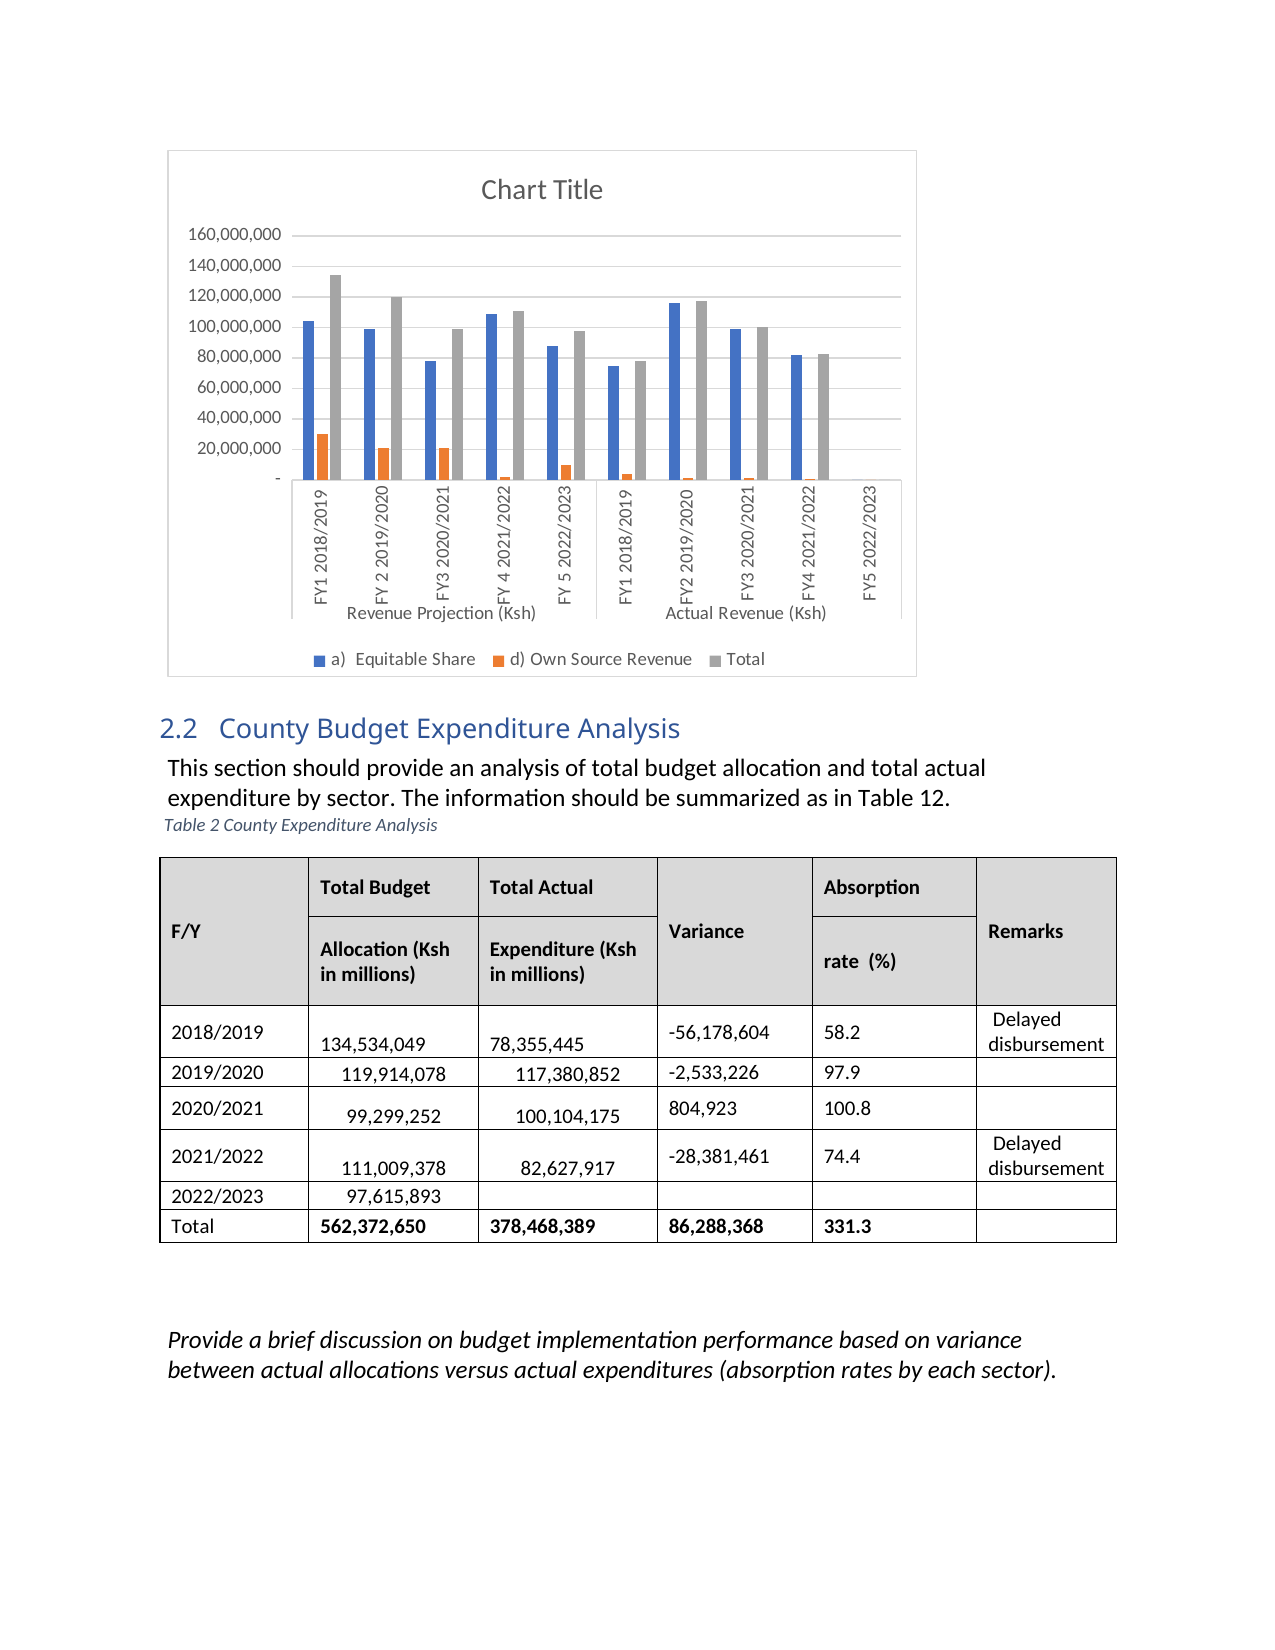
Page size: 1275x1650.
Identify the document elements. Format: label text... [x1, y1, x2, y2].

table_cell 117,380,852 [479, 1058, 657, 1086]
table_cell 2019/2020 [161, 1058, 308, 1086]
table_cell [977, 1182, 1116, 1209]
table_cell 134,534,049 [309, 1006, 478, 1057]
table_cell 74.4 [813, 1130, 976, 1181]
table_cell 2021/2022 [161, 1130, 308, 1181]
table_cell [977, 1058, 1116, 1086]
table_cell 78,355,445 [479, 1006, 657, 1057]
table_cell 111,009,378 [309, 1130, 478, 1181]
table_cell Delayed disbursement [977, 1130, 1116, 1181]
table_cell 2020/2021 [161, 1087, 308, 1129]
table_cell [479, 1182, 657, 1209]
text This section should provide an analysis of total budget allocation and total actual expenditure by sector. The information should be summarized as in Table 12. [167, 752, 1116, 813]
table_cell [977, 1087, 1116, 1129]
table_cell Allocation (Ksh in millions) [309, 917, 478, 1005]
table_cell 2018/2019 [161, 1006, 308, 1057]
table_cell rate (%) [813, 917, 976, 1005]
table_cell 58.2 [813, 1006, 976, 1057]
table_cell 804,923 [658, 1087, 812, 1129]
table_cell [813, 1182, 976, 1209]
table_cell -28,381,461 [658, 1130, 812, 1181]
table_cell 100,104,175 [479, 1087, 657, 1129]
table_header Variance [658, 858, 812, 1005]
table_header Absorption [813, 858, 976, 916]
table_header Total Actual [479, 858, 657, 916]
table_cell [658, 1182, 812, 1209]
table_cell 86,288,368 [658, 1210, 812, 1242]
text Provide a brief discussion on budget implementation performance based on variance between actual allocations versus actual expenditures (absorption rates by each sector). [167, 1324, 1116, 1385]
table_cell 82,627,917 [479, 1130, 657, 1181]
table_cell -2,533,226 [658, 1058, 812, 1086]
table_cell 562,372,650 [309, 1210, 478, 1242]
table_cell Delayed disbursement [977, 1006, 1116, 1057]
table_cell 97,615,893 [309, 1182, 478, 1209]
subtitle 2.2 County Budget Expenditure Analysis [159, 709, 1116, 746]
table_cell 97.9 [813, 1058, 976, 1086]
table_cell 331.3 [813, 1210, 976, 1242]
table_cell 2022/2023 [161, 1182, 308, 1209]
table_cell 119,914,078 [309, 1058, 478, 1086]
table_header Remarks [977, 858, 1116, 1005]
table_cell 99,299,252 [309, 1087, 478, 1129]
table_cell -56,178,604 [658, 1006, 812, 1057]
table_cell 100.8 [813, 1087, 976, 1129]
table_cell Total [161, 1210, 308, 1242]
table_cell [977, 1210, 1116, 1242]
table_header Total Budget [309, 858, 478, 916]
table_cell Expenditure (Ksh in millions) [479, 917, 657, 1005]
table_header F/Y [161, 858, 308, 1005]
table_cell 378,468,389 [479, 1210, 657, 1242]
